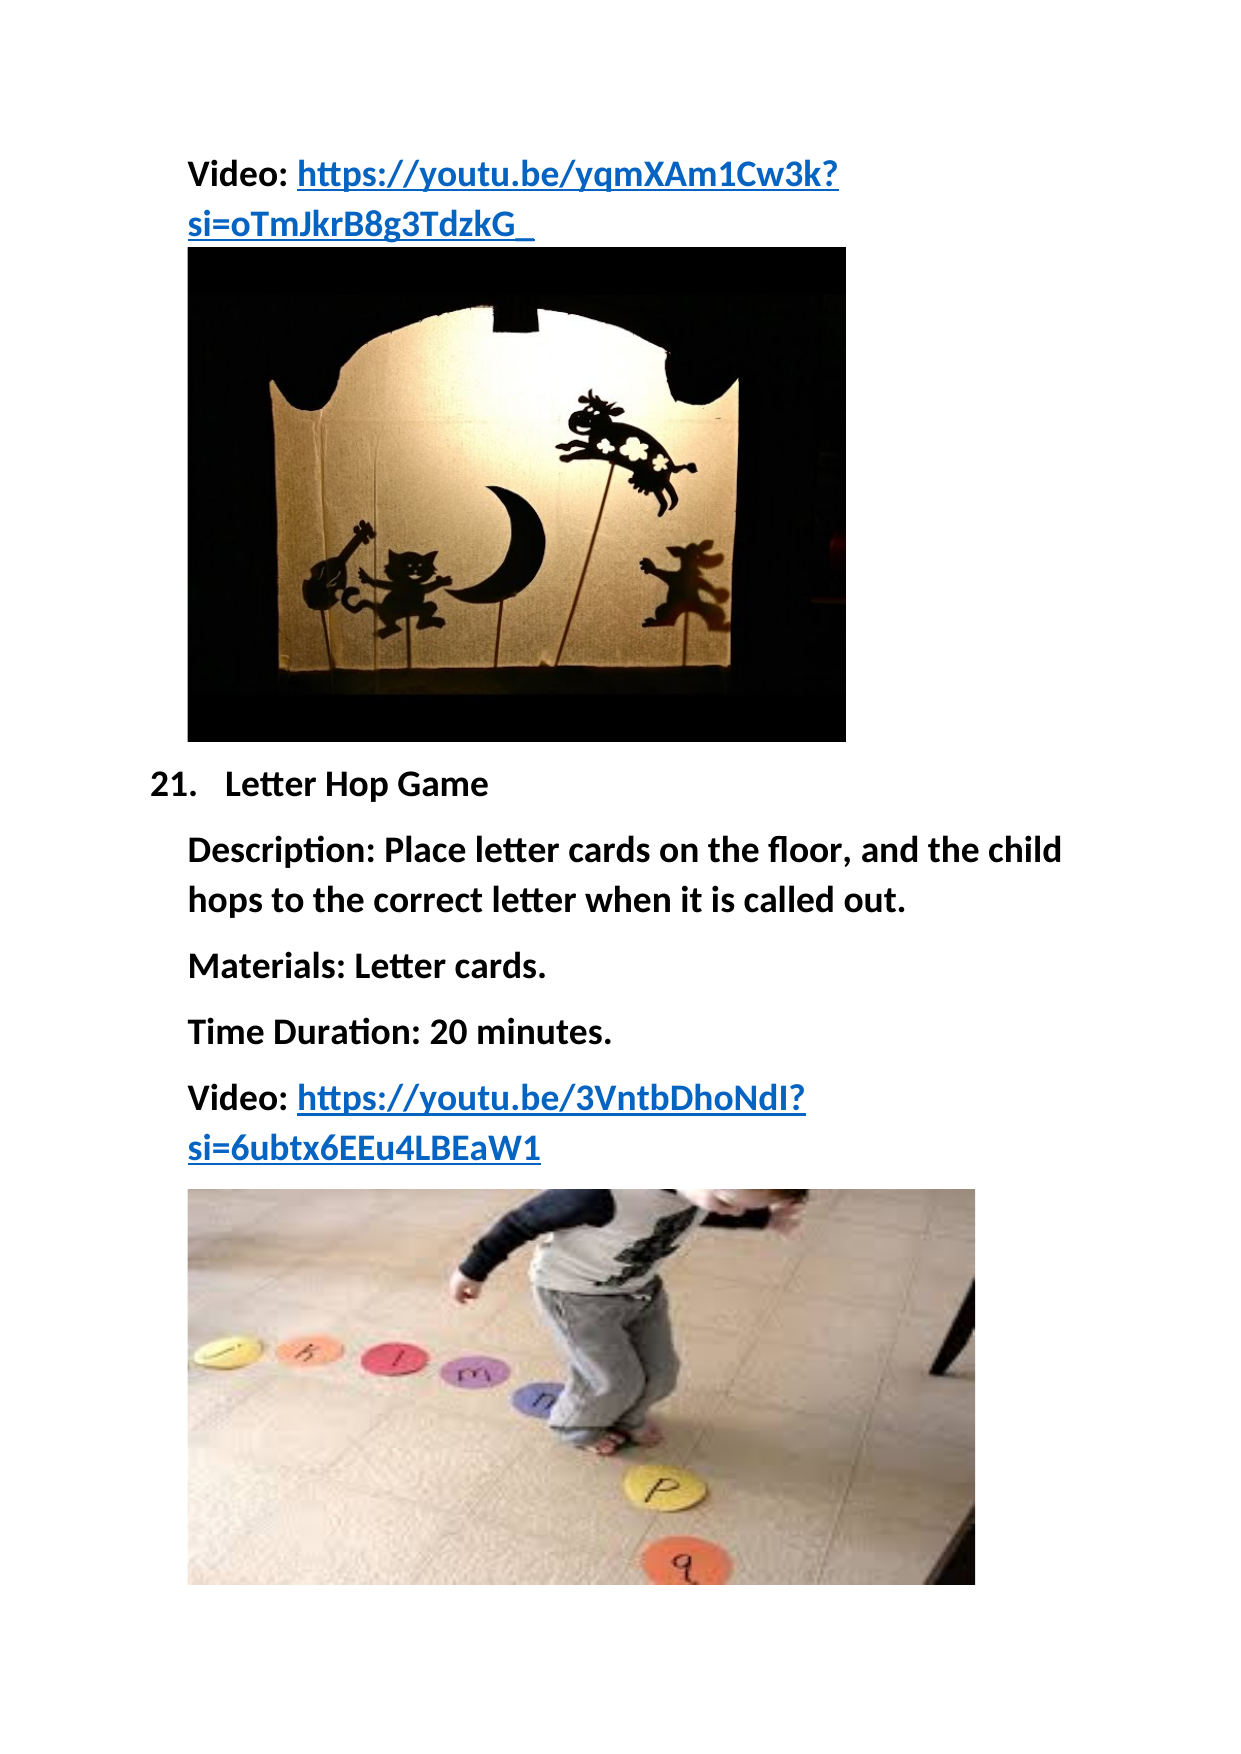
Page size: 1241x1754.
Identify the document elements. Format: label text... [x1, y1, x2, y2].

list Letter Hop Game [150, 760, 1090, 806]
text Video: https://youtu.be/3VntbDhoNdI?si=6ubtx6EEu4LBEaW1 [187, 1074, 1090, 1169]
picture [187, 1189, 976, 1585]
picture [187, 247, 846, 742]
text Description: Place letter cards on the floor, and the child hops to the correct letter when it is called out. [187, 826, 1090, 922]
text Time Duration: 20 minutes. [187, 1008, 1090, 1054]
text Materials: Letter cards. [187, 942, 1090, 988]
